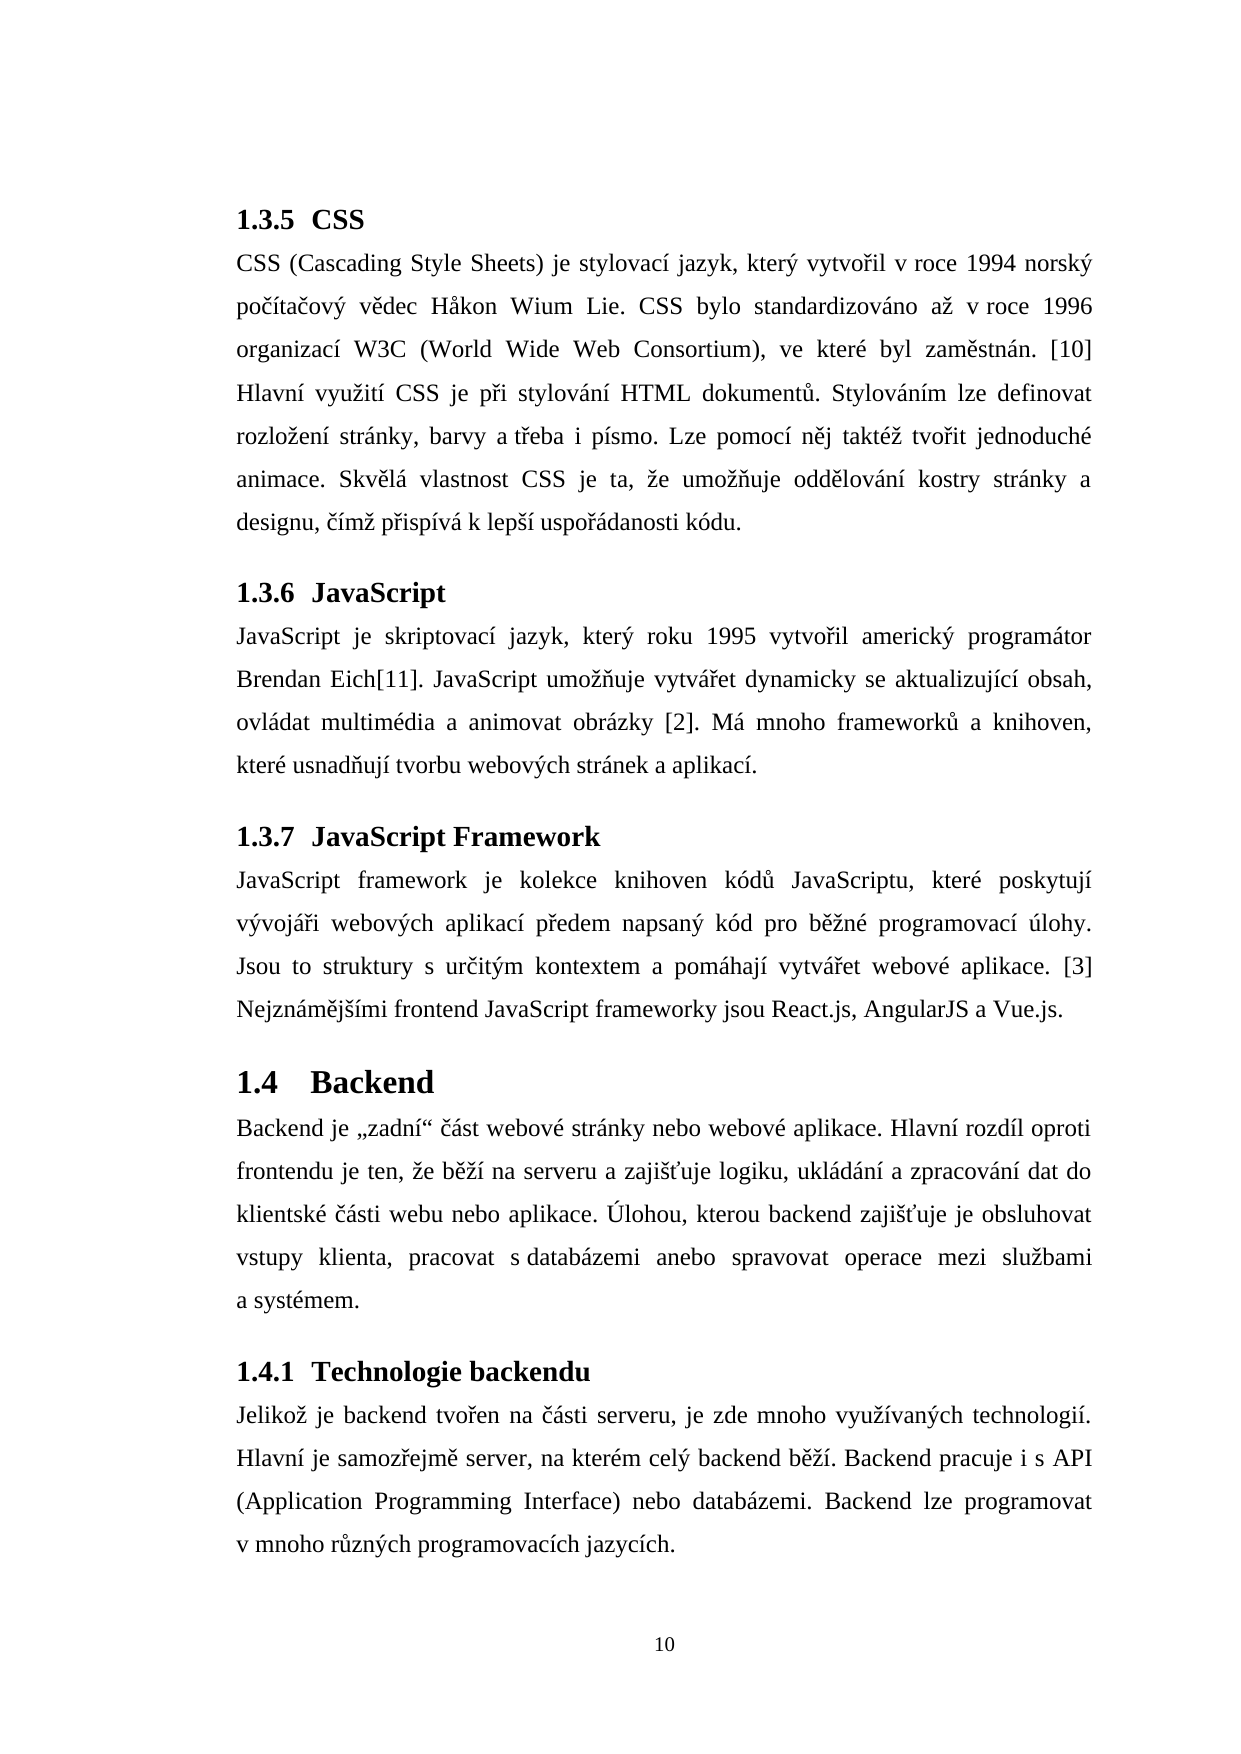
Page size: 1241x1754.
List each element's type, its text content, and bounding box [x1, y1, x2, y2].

text Backend je „zadní“ část webové stránky nebo webové aplikace. Hlavní rozdíl oproti frontendu je ten, že běží na serveru a zajišťuje logiku, ukládání a zpracování dat do klientské části webu nebo aplikace. Úlohou, kterou backend zajišťuje je obsluhovat vstupy klienta, pracovat s databázemi anebo spravovat operace mezi službami a systémem. [236, 1113, 1092, 1314]
subtitle JavaScript [236, 575, 1092, 609]
text JavaScript framework je kolekce knihoven kódů JavaScriptu, které poskytují vývojáři webových aplikací předem napsaný kód pro běžné programovací úlohy. Jsou to struktury s určitým kontextem a pomáhají vytvářet webové aplikace. [3] Nejznámějšími frontend JavaScript frameworky jsou React.js, AngularJS a Vue.js. [236, 865, 1092, 1023]
subtitle Technologie backendu [236, 1354, 1092, 1387]
text Jelikož je backend tvořen na části serveru, je zde mnoho využívaných technologií. Hlavní je samozřejmě server, na kterém celý backend běží. Backend pracuje i s API (Application Programming Interface) nebo databázemi. Backend lze programovat v mnoho různých programovacích jazycích. [236, 1400, 1092, 1558]
subtitle Backend [236, 1062, 1092, 1101]
text JavaScript je skriptovací jazyk, který roku 1995 vytvořil americký programátor Brendan Eich[11]. JavaScript umožňuje vytvářet dynamicky se aktualizující obsah, ovládat multimédia a animovat obrázky [2]. Má mnoho frameworků a knihoven, které usnadňují tvorbu webových stránek a aplikací. [236, 621, 1092, 779]
text CSS (Cascading Style Sheets) je stylovací jazyk, který vytvořil v roce 1994 norský počítačový vědec Håkon Wium Lie. CSS bylo standardizováno až v roce 1996 organizací W3C (World Wide Web Consortium), ve které byl zaměstnán. [10] Hlavní využití CSS je při stylování HTML dokumentů. Stylováním lze definovat rozložení stránky, barvy a třeba i písmo. Lze pomocí něj taktéž tvořit jednoduché animace. Skvělá vlastnost CSS je ta, že umožňuje oddělování kostry stránky a designu, čímž přispívá k lepší uspořádanosti kódu. [236, 248, 1092, 536]
subtitle CSS [236, 202, 1092, 236]
subtitle JavaScript Framework [236, 819, 1092, 852]
